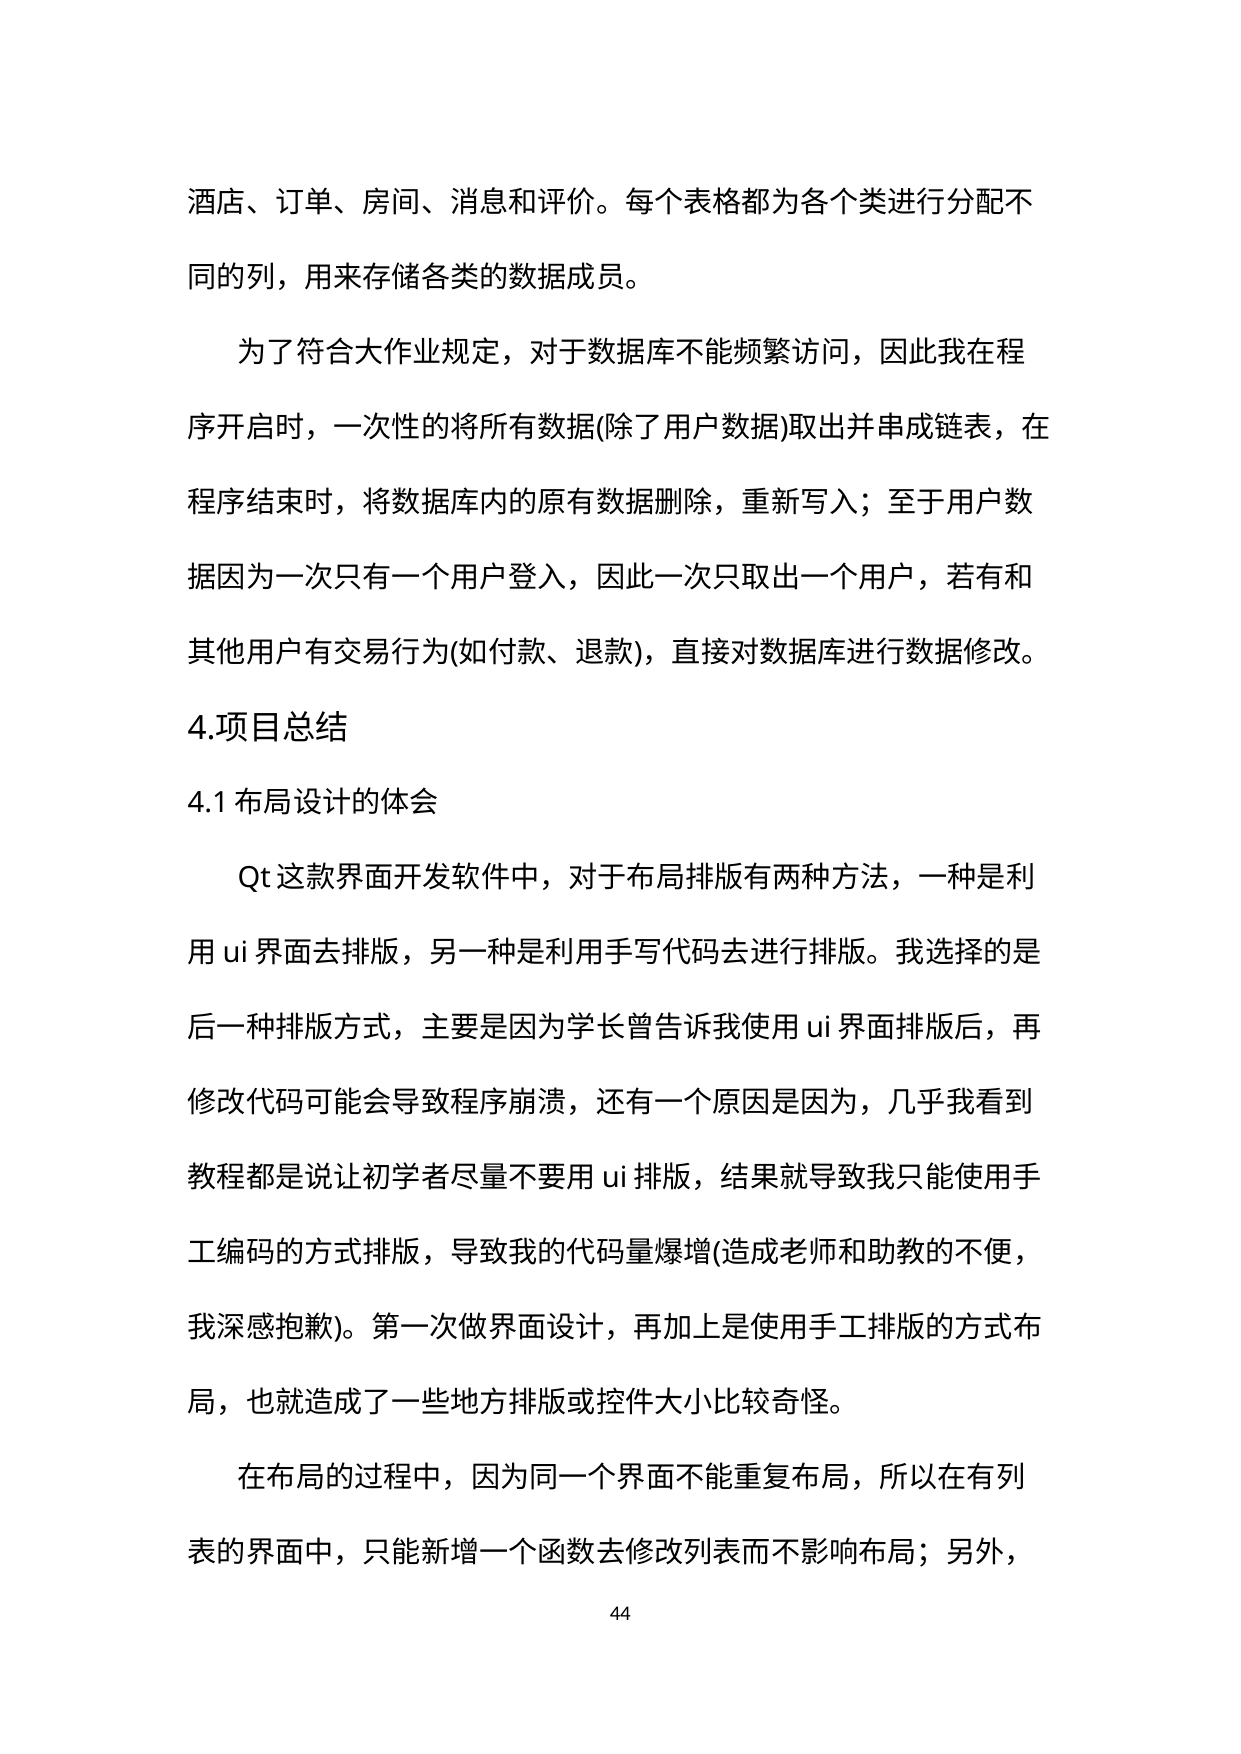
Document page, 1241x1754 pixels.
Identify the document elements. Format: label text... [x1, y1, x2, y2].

text Qt这款界面开发软件中，对于布局排版有两种方法，一种是利用ui界面去排版，另一种是利用手写代码去进行排版。我选择的是后一种排版方式，主要是因为学长曾告诉我使用ui界面排版后，再修改代码可能会导致程序崩溃，还有一个原因是因为，几乎我看到教程都是说让初学者尽量不要用ui排版，结果就导致我只能使用手工编码的方式排版，导致我的代码量爆增(造成老师和助教的不便，我深感抱歉)。第一次做界面设计，再加上是使用手工排版的方式布局，也就造成了一些地方排版或控件大小比较奇怪。 [187, 837, 1053, 1437]
text 4.项目总结 [187, 687, 1053, 762]
text 为了符合大作业规定，对于数据库不能频繁访问，因此我在程序开启时，一次性的将所有数据(除了用户数据)取出并串成链表，在程序结束时，将数据库内的原有数据删除，重新写入；至于用户数据因为一次只有一个用户登入，因此一次只取出一个用户，若有和其他用户有交易行为(如付款、退款)，直接对数据库进行数据修改。 [187, 312, 1053, 687]
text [187, 162, 1053, 312]
text 4.1布局设计的体会 [187, 762, 1053, 837]
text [187, 1437, 1053, 1587]
